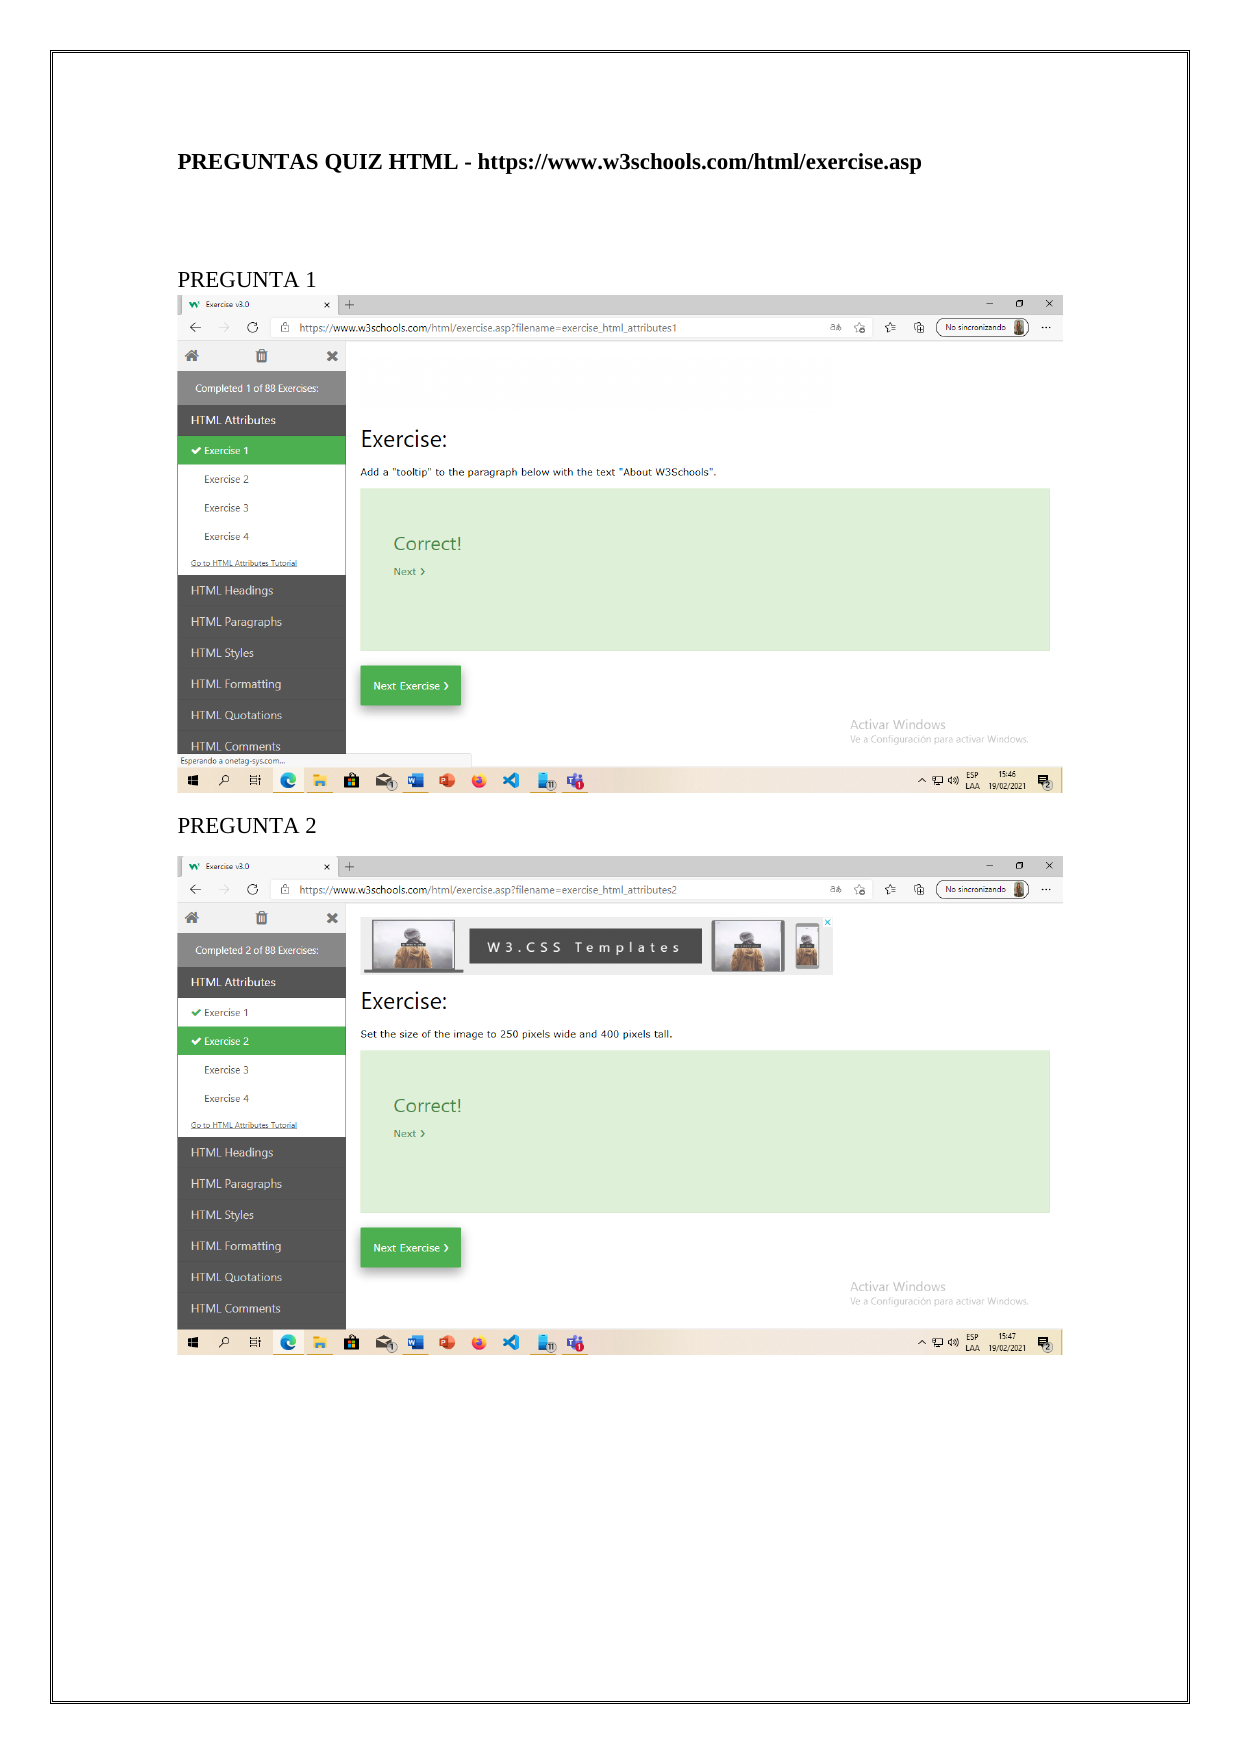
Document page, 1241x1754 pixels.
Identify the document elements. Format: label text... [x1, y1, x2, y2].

text PREGUNTA 2 [177, 812, 1063, 838]
text PREGUNTAS QUIZ HTML - https://www.w3schools.com/html/exercise.asp [177, 148, 1063, 174]
picture [177, 295, 1063, 793]
text PREGUNTA 1 [177, 238, 1063, 295]
picture [177, 856, 1063, 1355]
